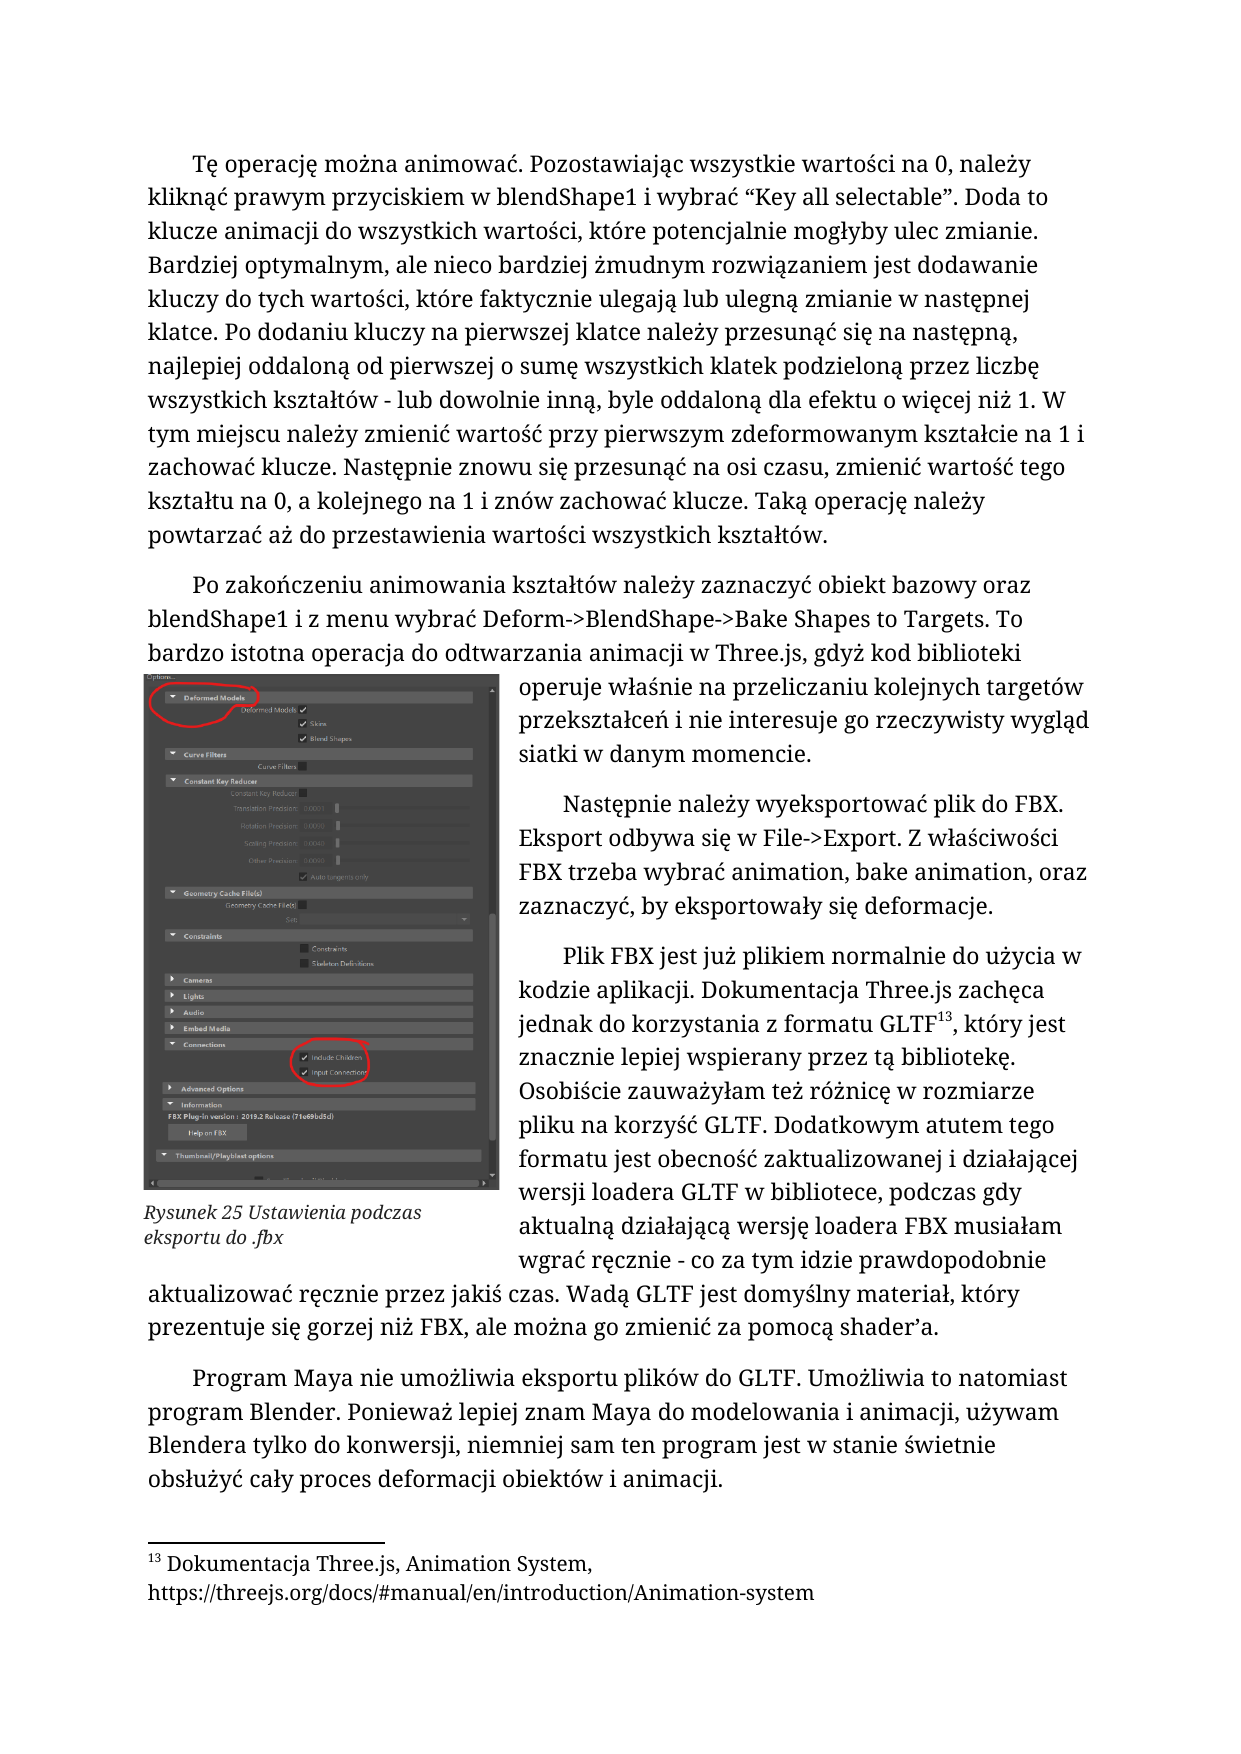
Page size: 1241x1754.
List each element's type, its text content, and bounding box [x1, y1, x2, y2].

text Tę operację można animować. Pozostawiając wszystkie wartości na 0, należy kliknąć prawym przyciskiem w blendShape1 i wybrać “Key all selectable”. Doda to klucze animacji do wszystkich wartości, które potencjalnie mogłyby ulec zmianie. Bardziej optymalnym, ale nieco bardziej żmudnym rozwiązaniem jest dodawanie kluczy do tych wartości, które faktycznie ulegają lub ulegną zmianie w następnej klatce. Po dodaniu kluczy na pierwszej klatce należy przesunąć się na następną, najlepiej oddaloną od pierwszej o sumę wszystkich klatek podzieloną przez liczbę wszystkich kształtów - lub dowolnie inną, byle oddaloną dla efektu o więcej niż 1. W tym miejscu należy zmienić wartość przy pierwszym zdeformowanym kształcie na 1 i zachować klucze. Następnie znowu się przesunąć na osi czasu, zmienić wartość tego kształtu na 0, a kolejnego na 1 i znów zachować klucze. Taką operację należy powtarzać aż do przestawienia wartości wszystkich kształtów. [148, 148, 1093, 550]
picture [143, 674, 500, 1190]
text Po zakończeniu animowania kształtów należy zaznaczyć obiekt bazowy oraz blendShape1 i z menu wybrać Deform->BlendShape->Bake Shapes to Targets. To bardzo istotna operacja do odtwarzania animacji w Three.js, gdyż kod biblioteki operuje właśnie na przeliczaniu kolejnych targetów przekształceń i nie interesuje go rzeczywisty wygląd siatki w danym momencie. [148, 569, 1093, 769]
text Program Maya nie umożliwia eksportu plików do GLTF. Umożliwia to natomiast program Blender. Ponieważ lepiej znam Maya do modelowania i animacji, używam Blendera tylko do konwersji, niemniej sam ten program jest w stanie świetnie obsłużyć cały proces deformacji obiektów i animacji. [148, 1362, 1093, 1494]
text Następnie należy wyeksportować plik do FBX. Eksport odbywa się w File->Export. Z właściwości FBX trzeba wybrać animation, bake animation, oraz zaznaczyć, by eksportowały się deformacje. [500, 788, 1093, 921]
text Plik FBX jest już plikiem normalnie do użycia w kodzie aplikacji. Dokumentacja Three.js zachęca jednak do korzystania z formatu GLTF, który jest znacznie lepiej wspierany przez tą bibliotekę. Osobiście zauważyłam też różnicę w rozmiarze pliku na korzyść GLTF. Dodatkowym atutem tego formatu jest obecność zaktualizowanej i działającej wersji loadera GLTF w bibliotece, podczas gdy aktualną działającą wersję loadera FBX musiałam wgrać ręcznie - co za tym idzie prawdopodobnie aktualizować ręcznie przez jakiś czas. Wadą GLTF jest domyślny materiał, który prezentuje się gorzej niż FBX, ale można go zmienić za pomocą shader’a. [148, 940, 1093, 1343]
